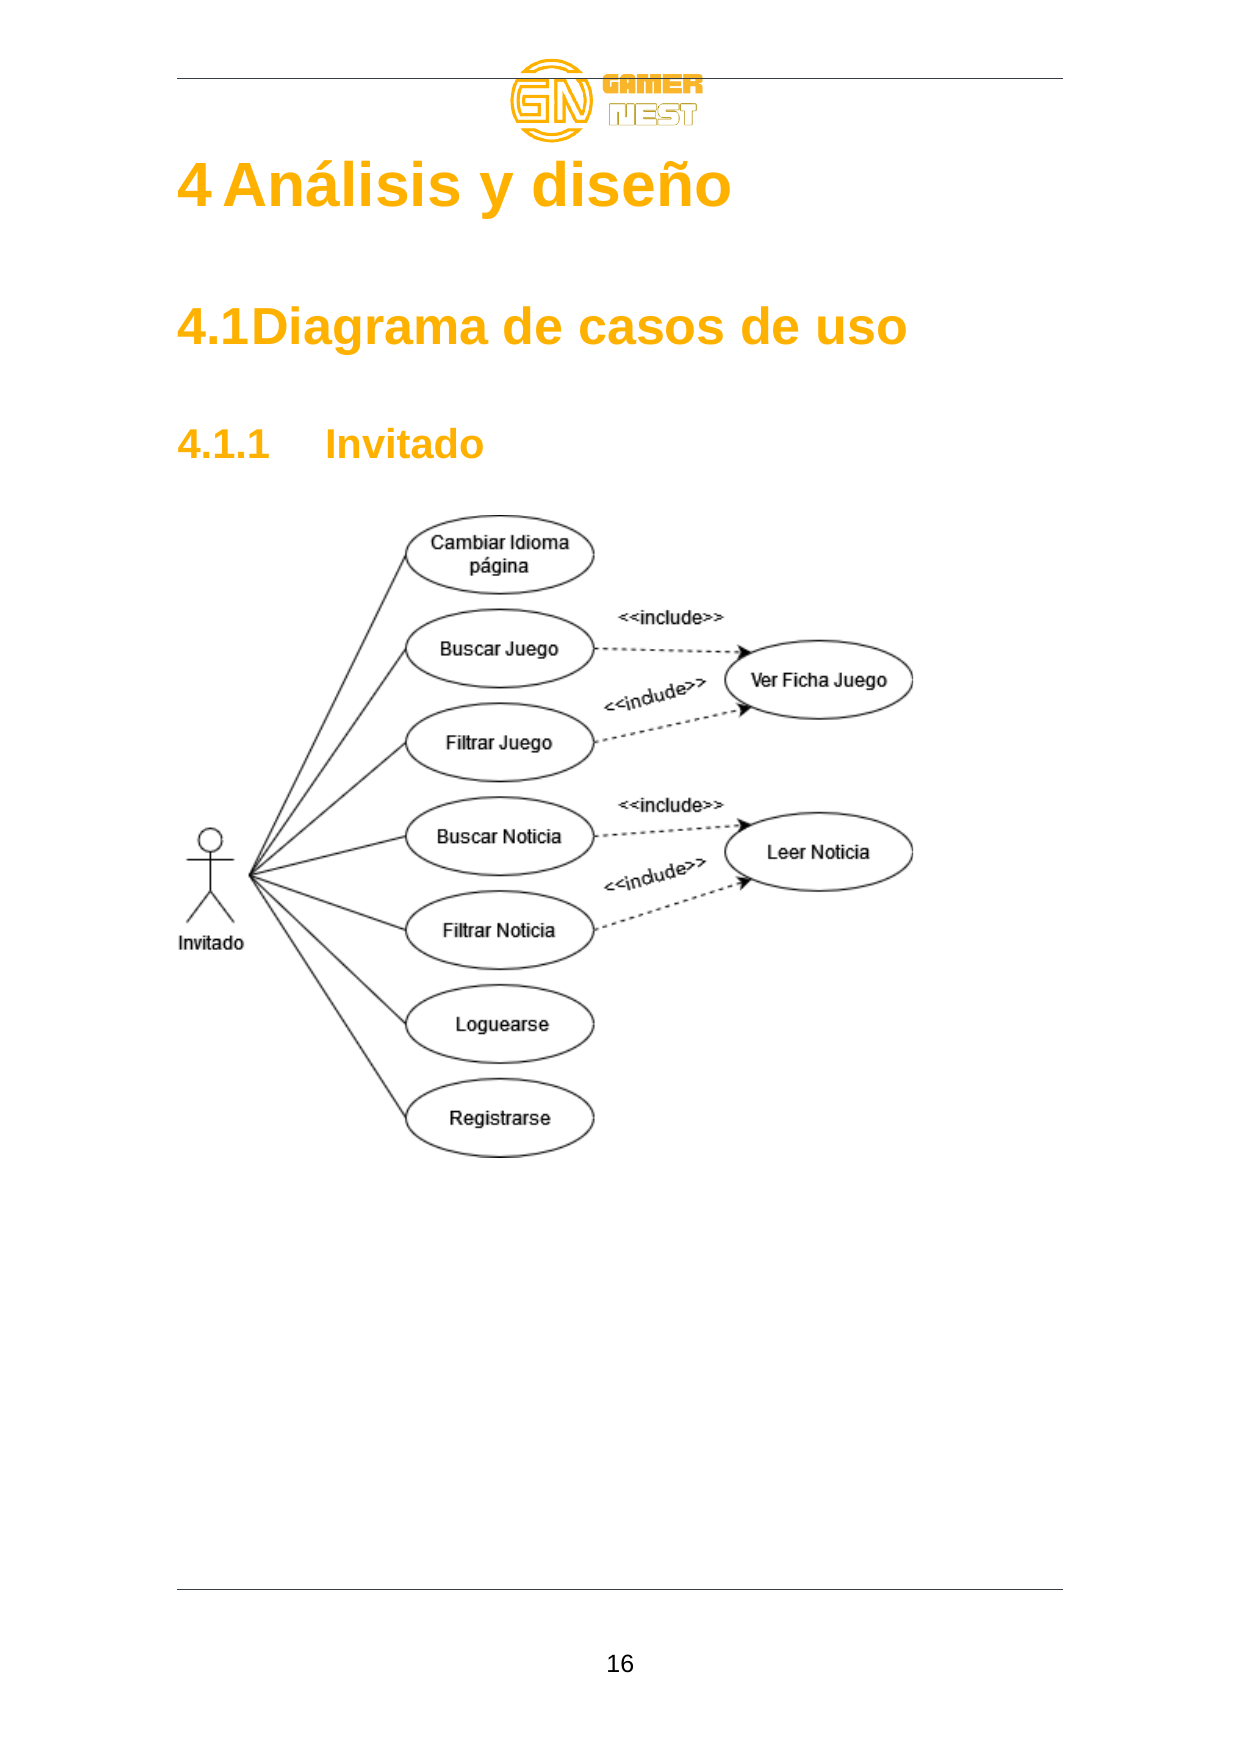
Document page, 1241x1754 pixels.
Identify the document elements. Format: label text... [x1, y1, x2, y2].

picture [501, 53, 739, 78]
subtitle Análisis y diseño [177, 148, 1063, 219]
picture [501, 79, 739, 146]
subtitle Invitado [177, 419, 1063, 467]
picture [177, 515, 914, 1158]
subtitle Diagrama de casos de uso [177, 296, 1063, 355]
